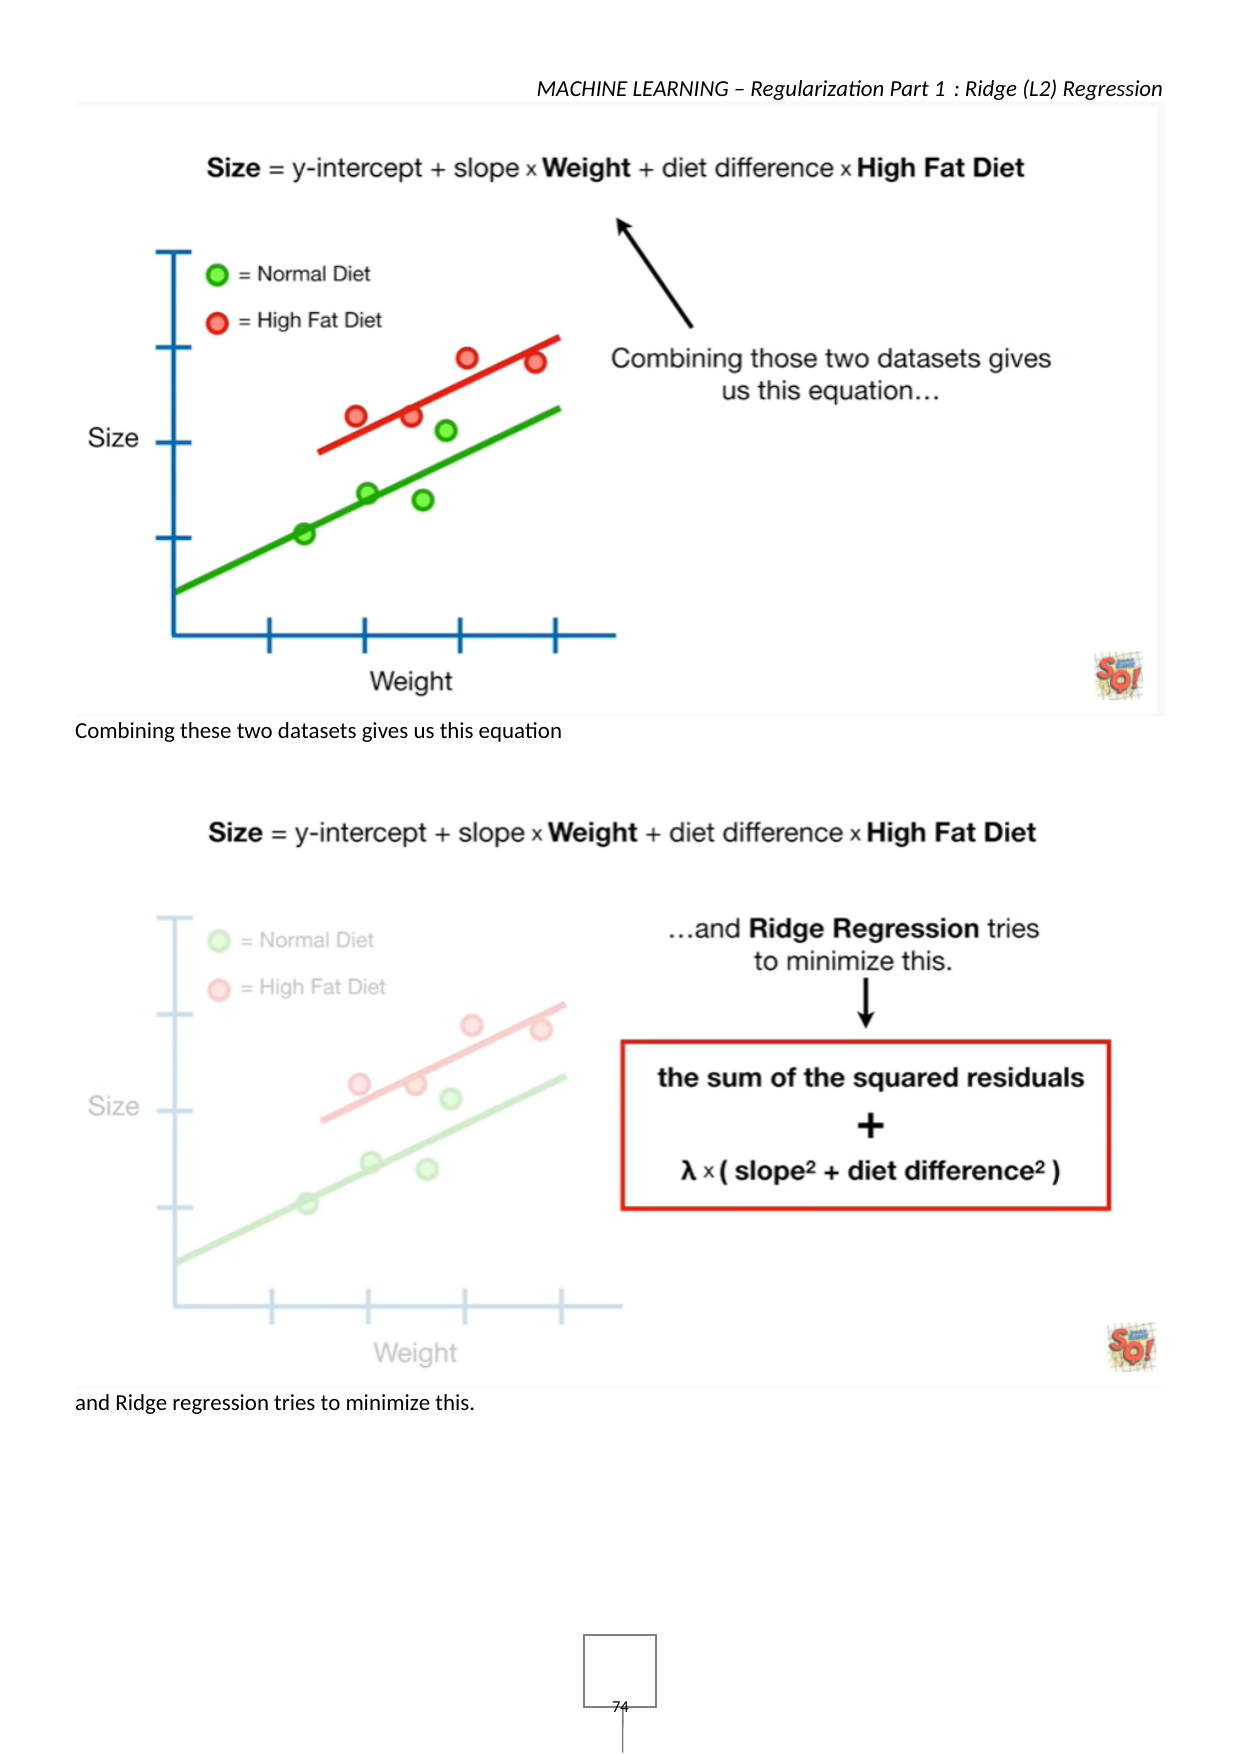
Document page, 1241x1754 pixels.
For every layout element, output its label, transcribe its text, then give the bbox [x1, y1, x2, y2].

text and Ridge regression tries to minimize this. [75, 1388, 1165, 1416]
text Combining these two datasets gives us this equation [75, 716, 1165, 744]
picture [75, 101, 1166, 716]
picture [75, 772, 1166, 1388]
